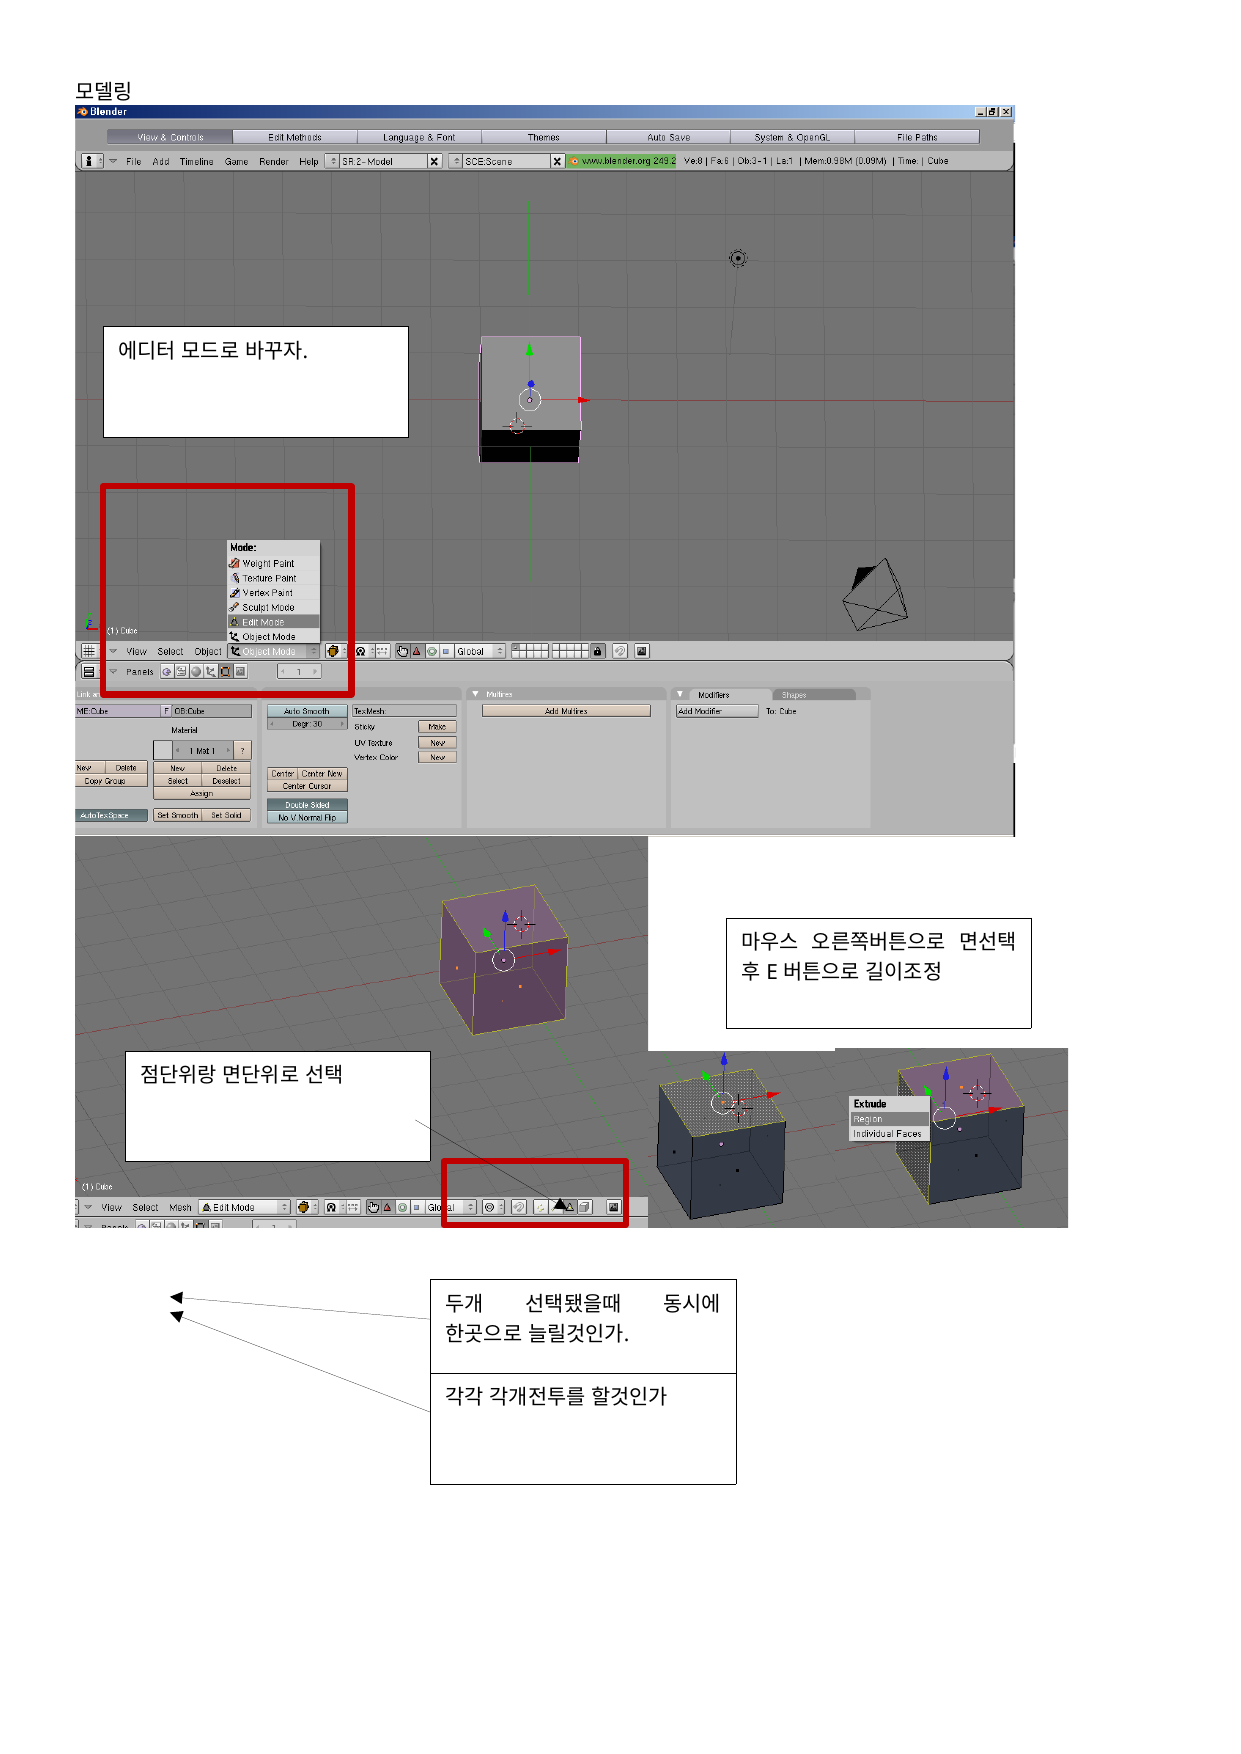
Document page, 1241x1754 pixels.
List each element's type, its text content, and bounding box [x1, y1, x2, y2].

text 모델링 [75, 75, 1165, 105]
picture [447, 1164, 623, 1222]
picture [75, 105, 1069, 1228]
